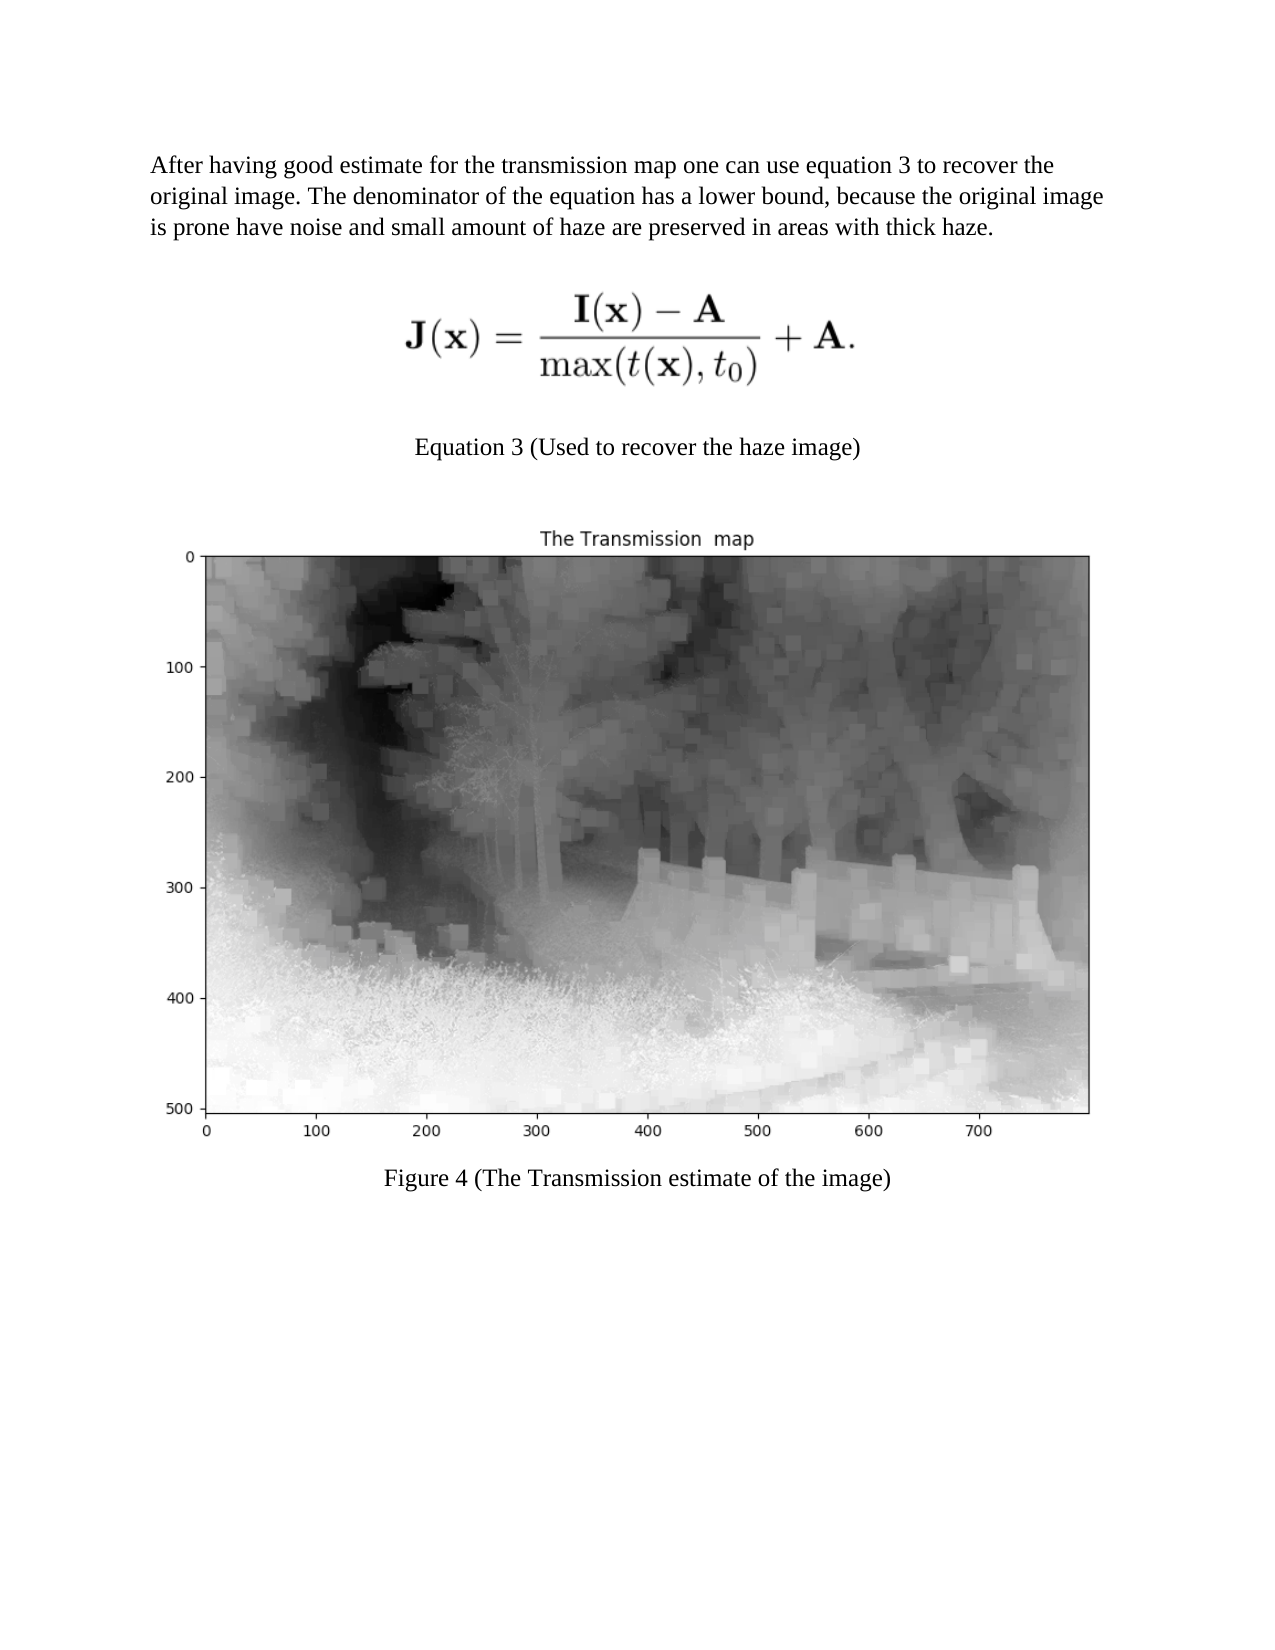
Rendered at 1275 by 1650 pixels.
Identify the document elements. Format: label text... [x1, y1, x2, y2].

text After having good estimate for the transmission map one can use equation 3 to recover the original image. The denominator of the equation has a lower bound, because the original image is prone have noise and small amount of haze are preserved in areas with thick haze. [150, 150, 1125, 241]
text Figure 4 (The Transmission estimate of the image) [150, 1163, 1125, 1192]
picture [150, 527, 1125, 1144]
picture [371, 259, 904, 413]
text Equation 3 (Used to recover the haze image) [150, 432, 1125, 460]
